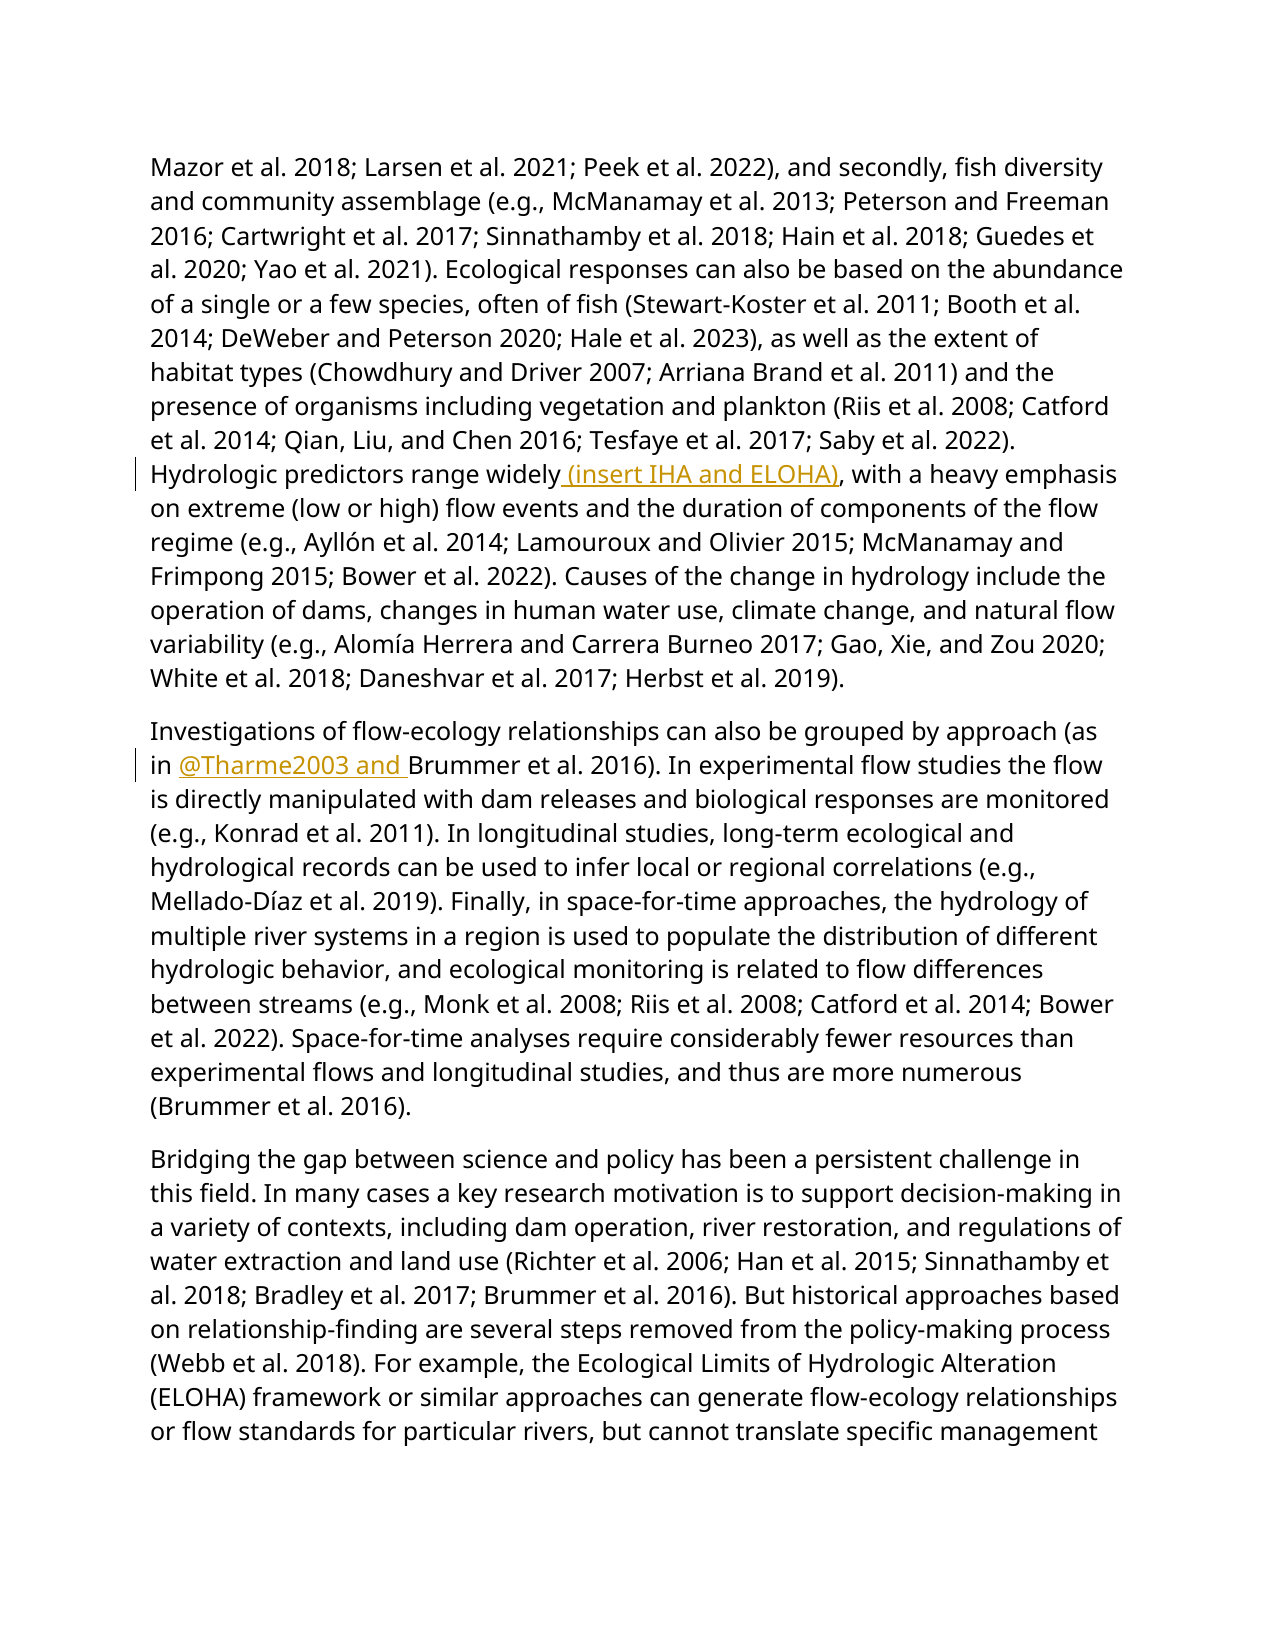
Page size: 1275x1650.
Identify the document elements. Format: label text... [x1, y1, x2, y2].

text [150, 1141, 1125, 1448]
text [150, 150, 1125, 695]
text Investigations of flow-ecology relationships can also be grouped by approach (as in Brummer et al. 2016). In experimental flow studies the flow is directly manipulated with dam releases and biological responses are monitored (e.g., Konrad et al. 2011). In longitudinal studies, long-term ecological and hydrological records can be used to infer local or regional correlations (e.g., Mellado-Díaz et al. 2019). Finally, in space-for-time approaches, the hydrology of multiple river systems in a region is used to populate the distribution of different hydrologic behavior, and ecological monitoring is related to flow differences between streams (e.g., Monk et al. 2008; Riis et al. 2008; Catford et al. 2014; Bower et al. 2022). Space-for-time analyses require considerably fewer resources than experimental flows and longitudinal studies, and thus are more numerous (Brummer et al. 2016). [150, 714, 1125, 1122]
